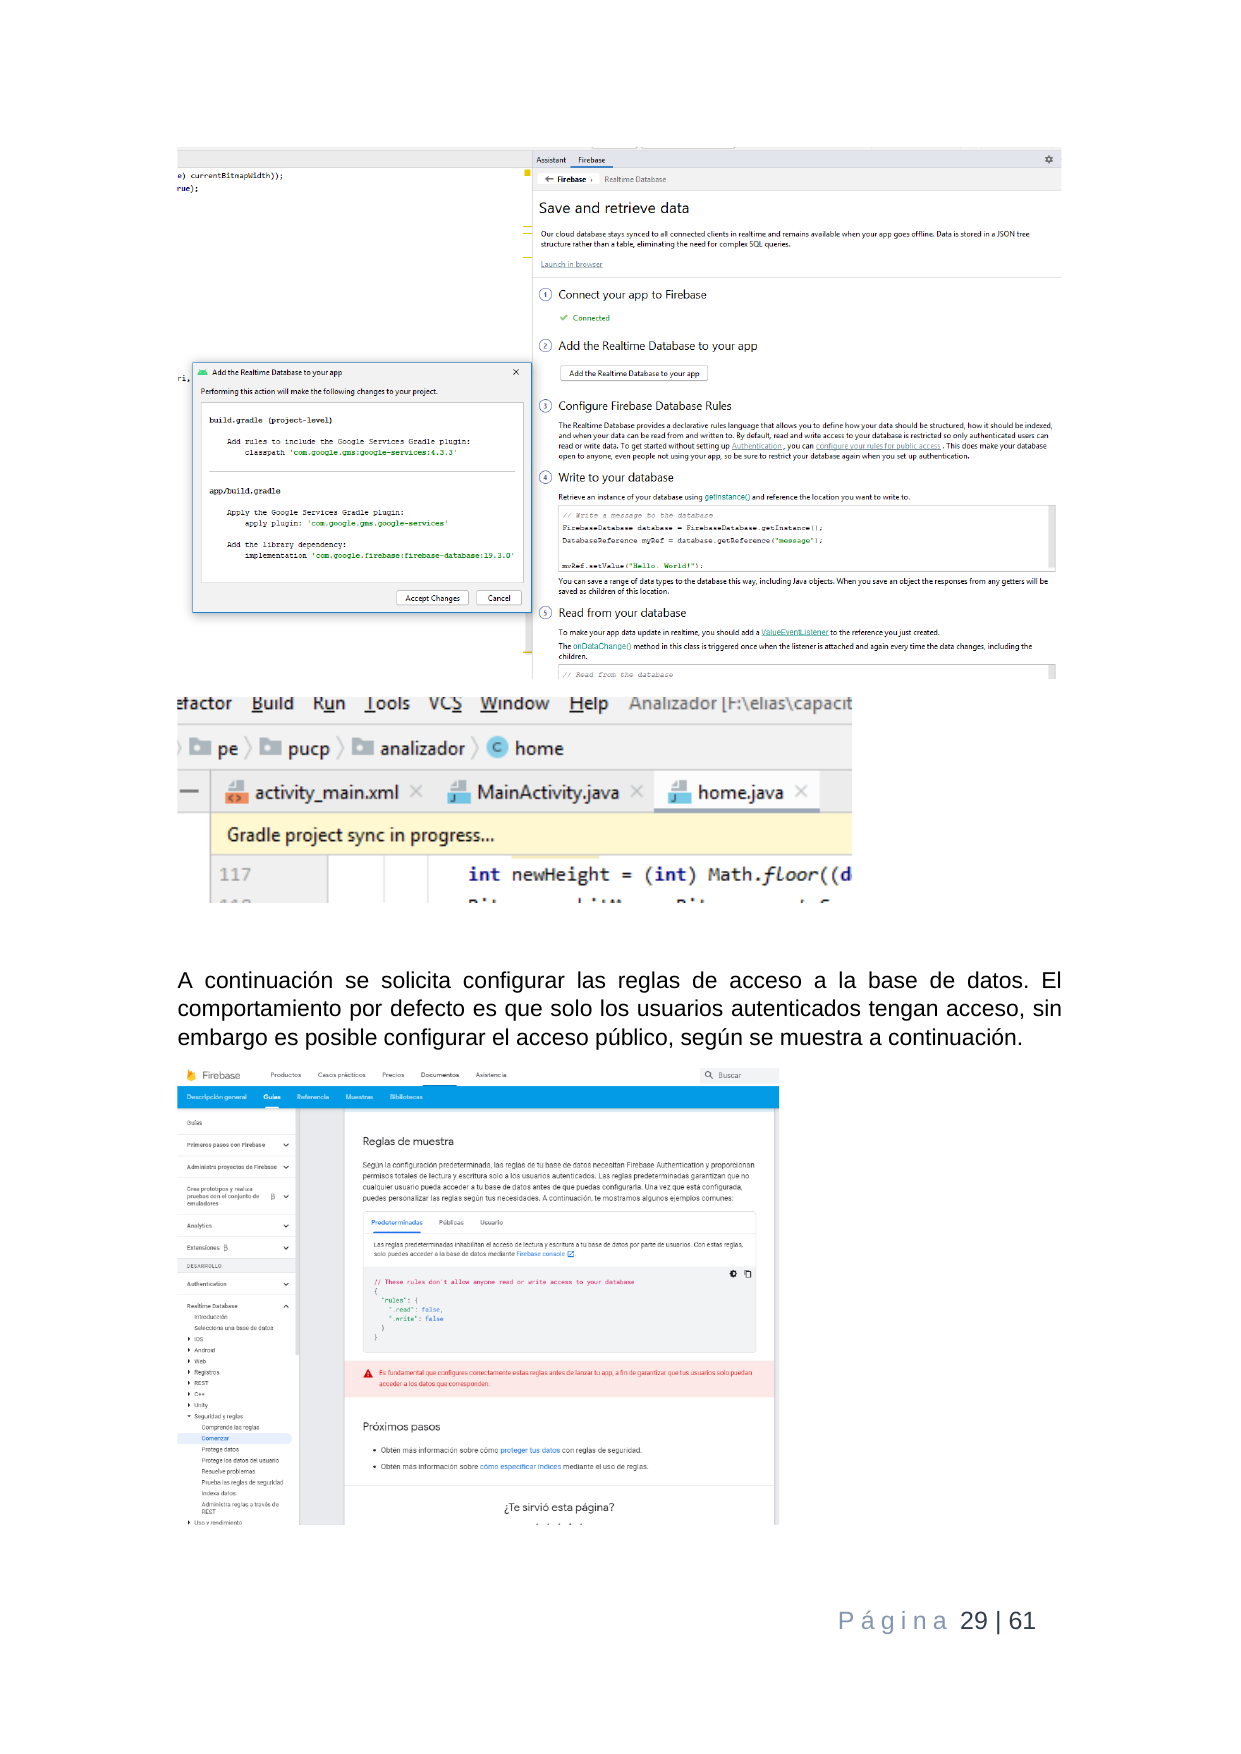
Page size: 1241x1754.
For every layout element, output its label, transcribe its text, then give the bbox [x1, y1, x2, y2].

picture [177, 1068, 780, 1086]
picture [177, 1107, 780, 1525]
picture [177, 697, 853, 903]
picture [177, 147, 1062, 679]
text A continuación se solicita configurar las reglas de acceso a la base de datos. El comportamiento por defecto es que solo los usuarios autenticados tengan acceso, sin embargo es posible configurar el acceso público, según se muestra a continuación. [177, 967, 1063, 1050]
